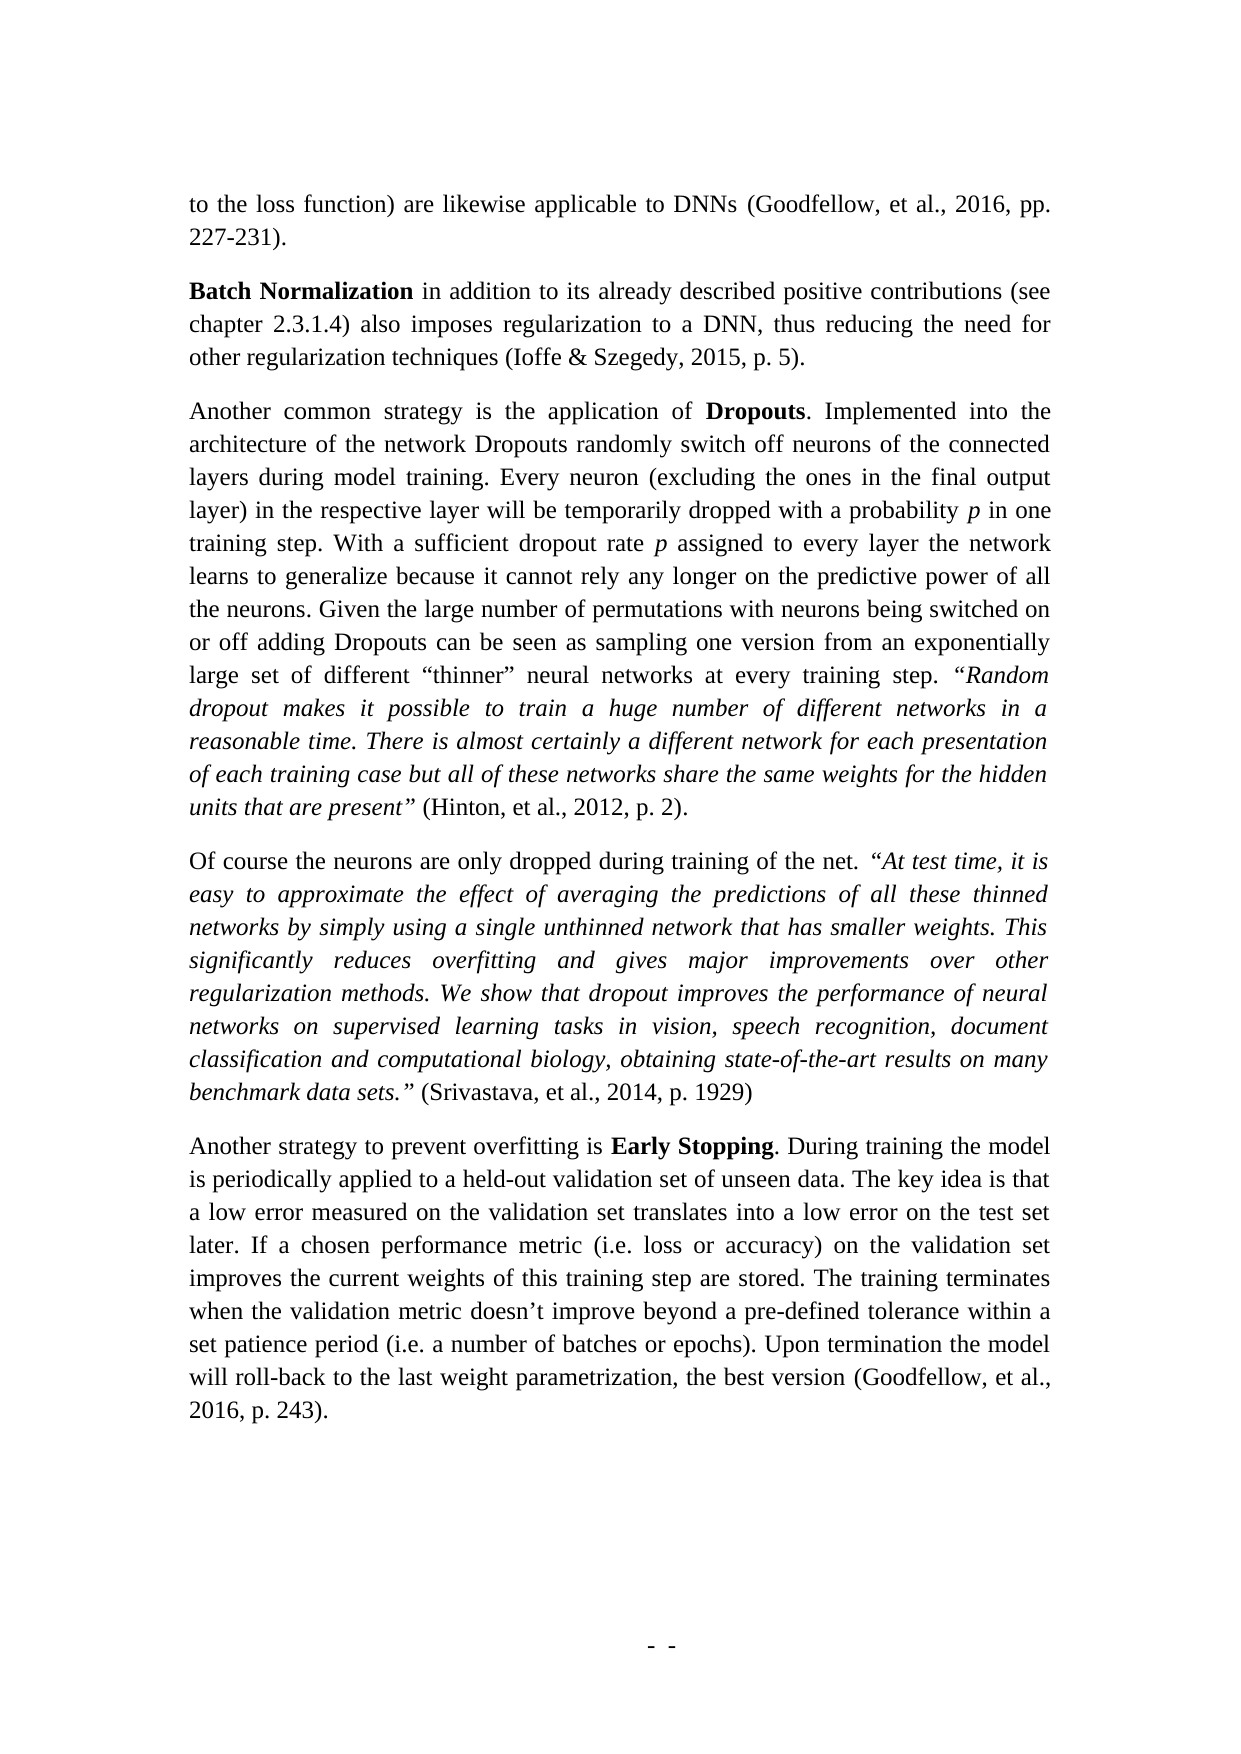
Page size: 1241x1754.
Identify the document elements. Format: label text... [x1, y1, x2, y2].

text Of course the neurons are only dropped during training of the net. “At test time, it is easy to approximate the effect of averaging the predictions of all these thinned networks by simply using a single unthinned network that has smaller weights. This significantly reduces overfitting and gives major improvements over other regularization methods. We show that dropout improves the performance of neural networks on supervised learning tasks in vision, speech recognition, document classification and computational biology, obtaining state-of-the-art results on many benchmark data sets.” [189, 846, 1051, 1106]
text Another strategy to prevent overfitting is Early Stopping. During training the model is periodically applied to a held-out validation set of unseen data. The key idea is that a low error measured on the validation set translates into a low error on the test set later. If a chosen performance metric (i.e. loss or accuracy) on the validation set improves the current weights of this training step are stored. The training terminates when the validation metric doesn’t improve beyond a pre-defined tolerance within a set patience period (i.e. a number of batches or epochs). Upon termination the model will roll-back to the last weight parametrization, the best version . [189, 1131, 1051, 1424]
text Batch Normalization in addition to its already described positive contributions (see chapter 2.3.1.4) also imposes regularization to a DNN, thus reducing the need for other regularization techniques . [189, 276, 1051, 371]
text Another common strategy is the application of Dropouts. Implemented into the architecture of the network Dropouts randomly switch off neurons of the connected layers during model training. Every neuron (excluding the ones in the final output layer) in the respective layer will be temporarily dropped with a probability p in one training step. With a sufficient dropout rate p assigned to every layer the network learns to generalize because it cannot rely any longer on the predictive power of all the neurons. Given the large number of permutations with neurons being switched on or off adding Dropouts can be seen as sampling one version from an exponentially large set of different “thinner” neural networks at every training step. “Random dropout makes it possible to train a huge number of different networks in a reasonable time. There is almost certainly a different network for each presentation of each training case but all of these networks share the same weights for the hidden units that are present” . [189, 396, 1051, 821]
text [189, 189, 1051, 251]
